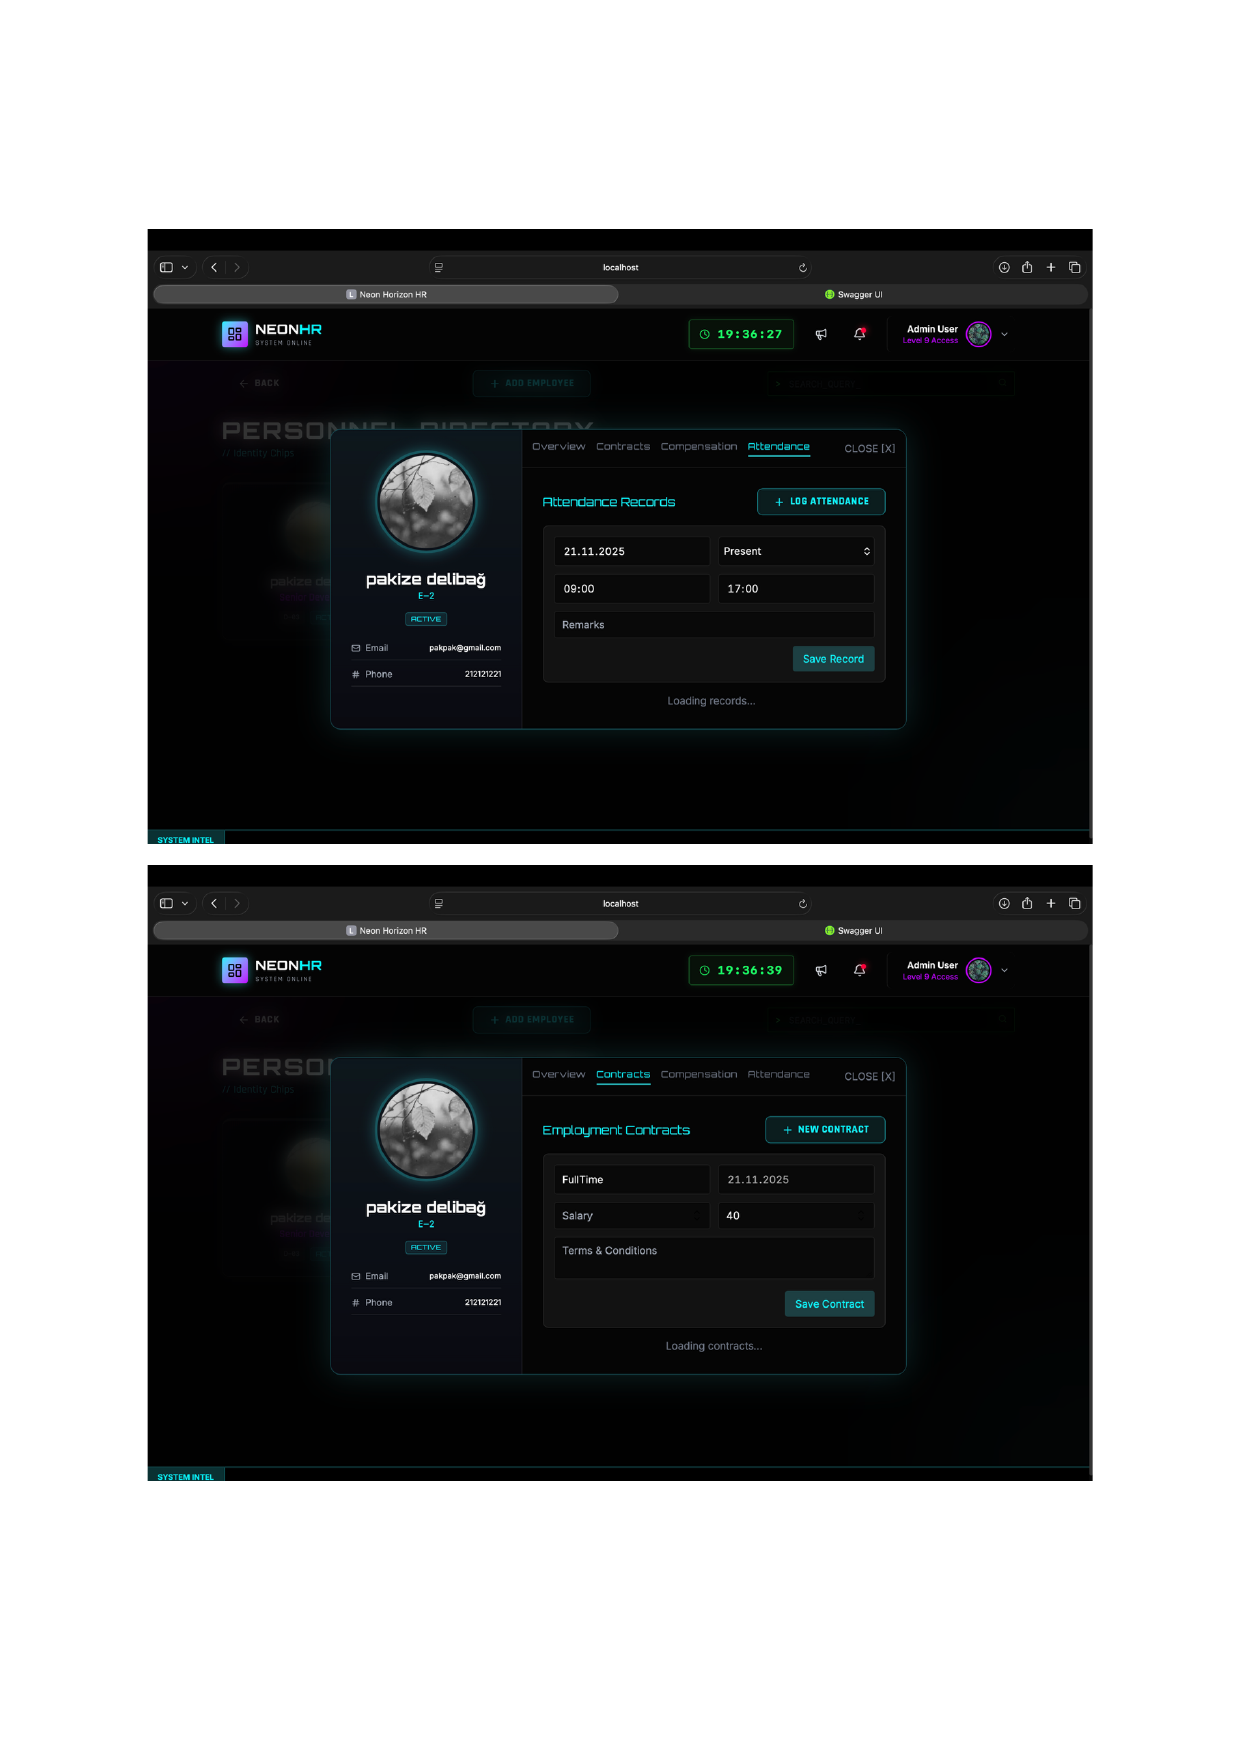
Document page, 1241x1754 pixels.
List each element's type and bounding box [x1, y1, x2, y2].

picture [147, 229, 1093, 844]
picture [147, 865, 1093, 1481]
